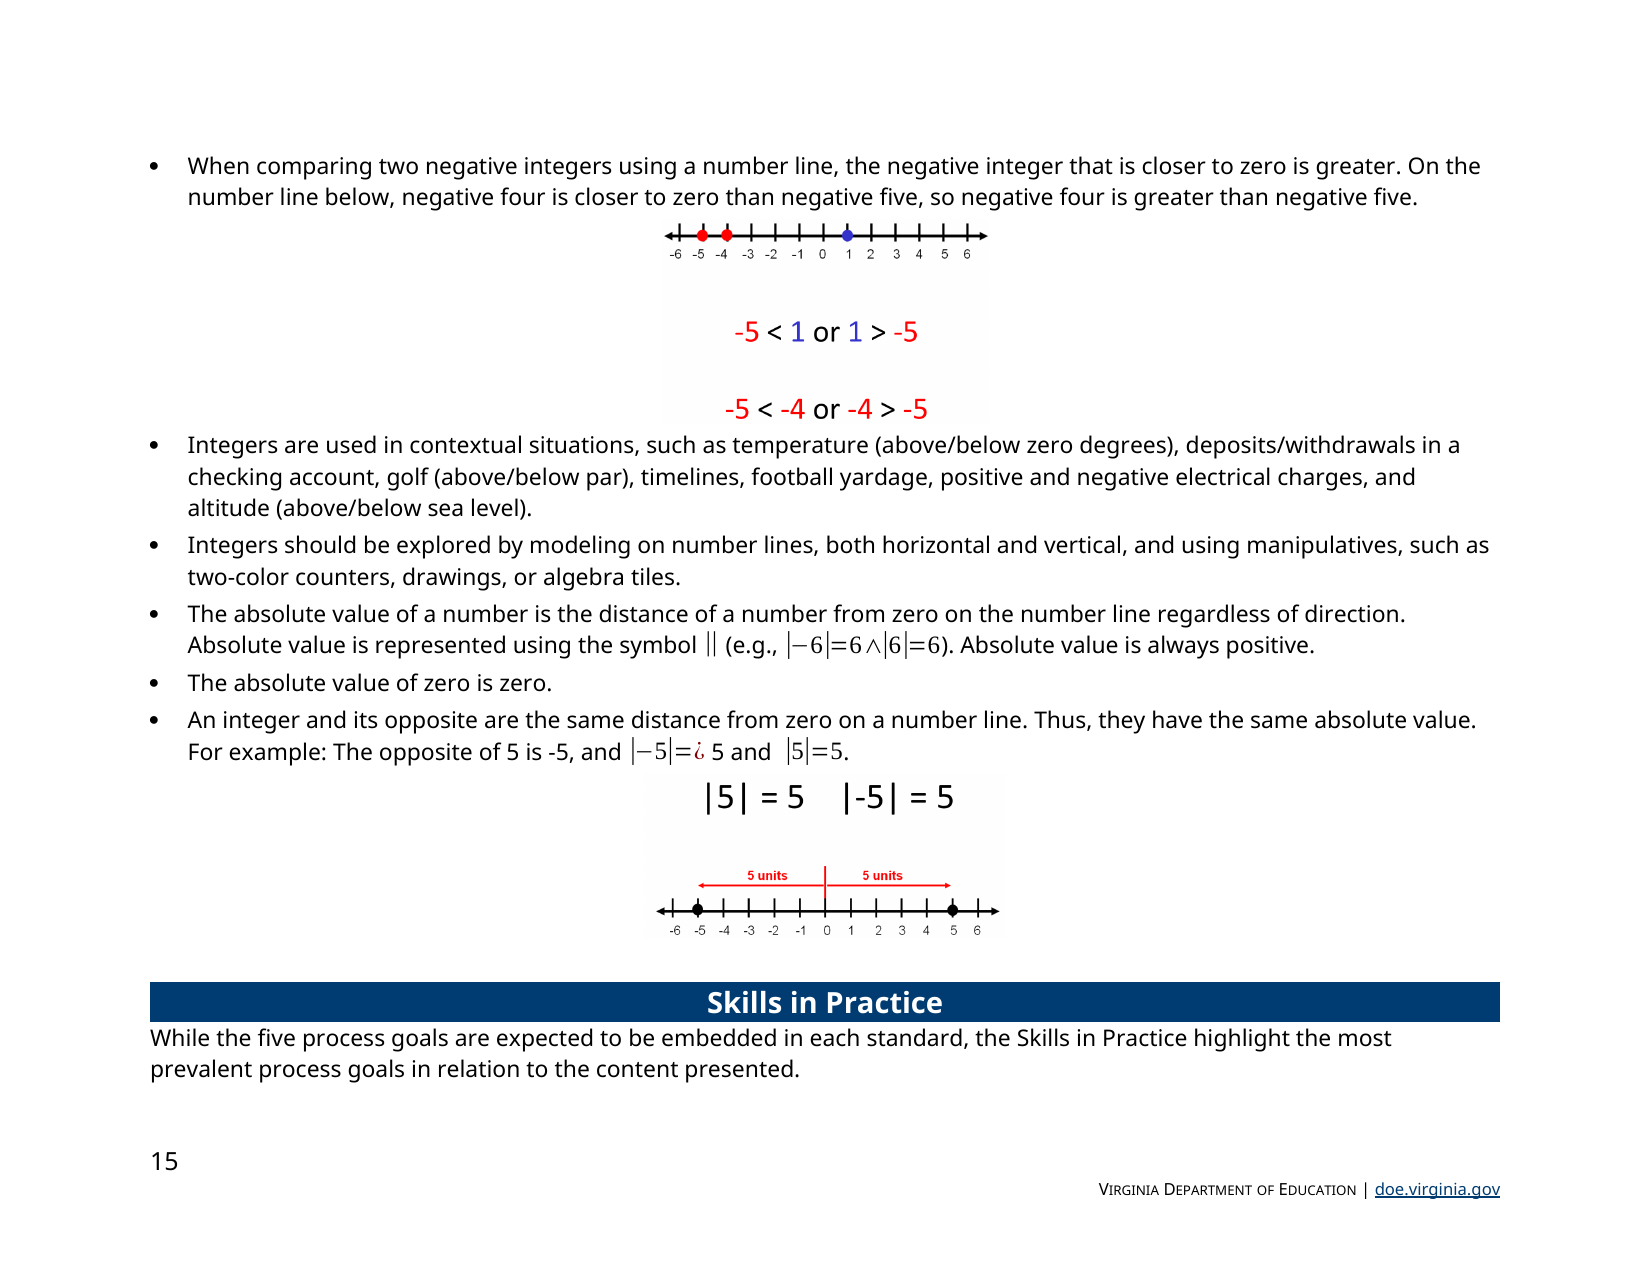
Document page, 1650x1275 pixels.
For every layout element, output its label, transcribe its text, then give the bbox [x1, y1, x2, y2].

list When comparing two negative integers using a number line, the negative integer that is closer to zero is greater. On the number line below, negative four is closer to zero than negative five, so negative four is greater than negative five. [150, 150, 1500, 212]
picture [660, 218, 990, 424]
list Integers should be explored by modeling on number lines, both horizontal and vertical, and using manipulatives, such as two-color counters, drawings, or algebra tiles. [150, 529, 1500, 592]
list The absolute value of zero is zero. [150, 667, 1500, 698]
list Integers are used in contextual situations, such as temperature (above/below zero degrees), deposits/withdrawals in a checking account, golf (above/below par), timelines, football yardage, positive and negative electrical charges, and altitude (above/below sea level). [150, 429, 1500, 523]
subtitle Skills in Practice [150, 982, 1500, 1022]
list The absolute value of a number is the distance of a number from zero on the number line regardless of direction. Absolute value is represented using the symbol (e.g., ). Absolute value is always positive. [150, 598, 1500, 661]
list An integer and its opposite are the same distance from zero on a number line. Thus, they have the same absolute value. For example: The opposite of 5 is -5, and 5 and . [150, 704, 1500, 767]
text While the five process goals are expected to be embedded in each standard, the Skills in Practice highlight the most prevalent process goals in relation to the content presented. [150, 1022, 1500, 1084]
picture [643, 773, 1007, 939]
